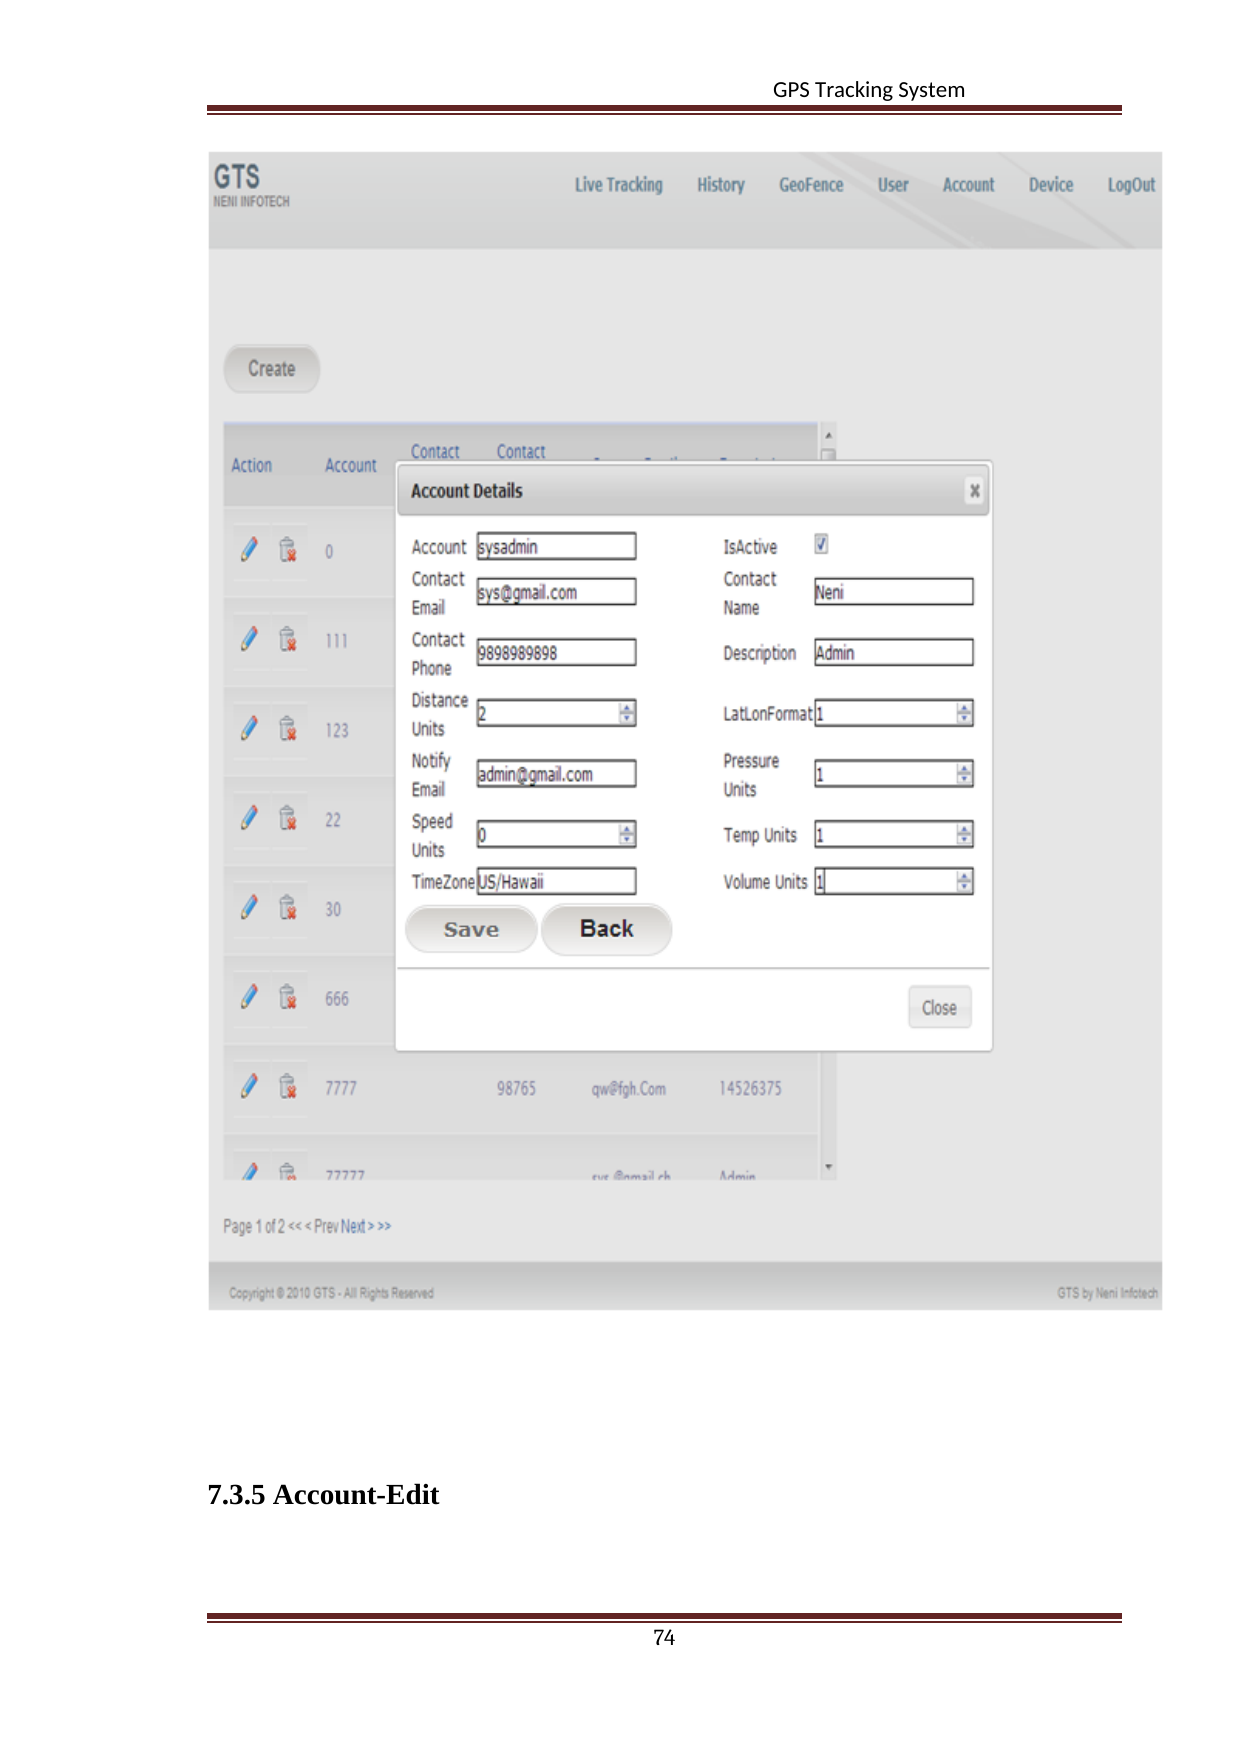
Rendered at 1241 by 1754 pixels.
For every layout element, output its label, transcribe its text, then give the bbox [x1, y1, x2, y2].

text 7.3.5 Account-Edit [207, 1477, 1122, 1510]
picture [207, 150, 1164, 1312]
